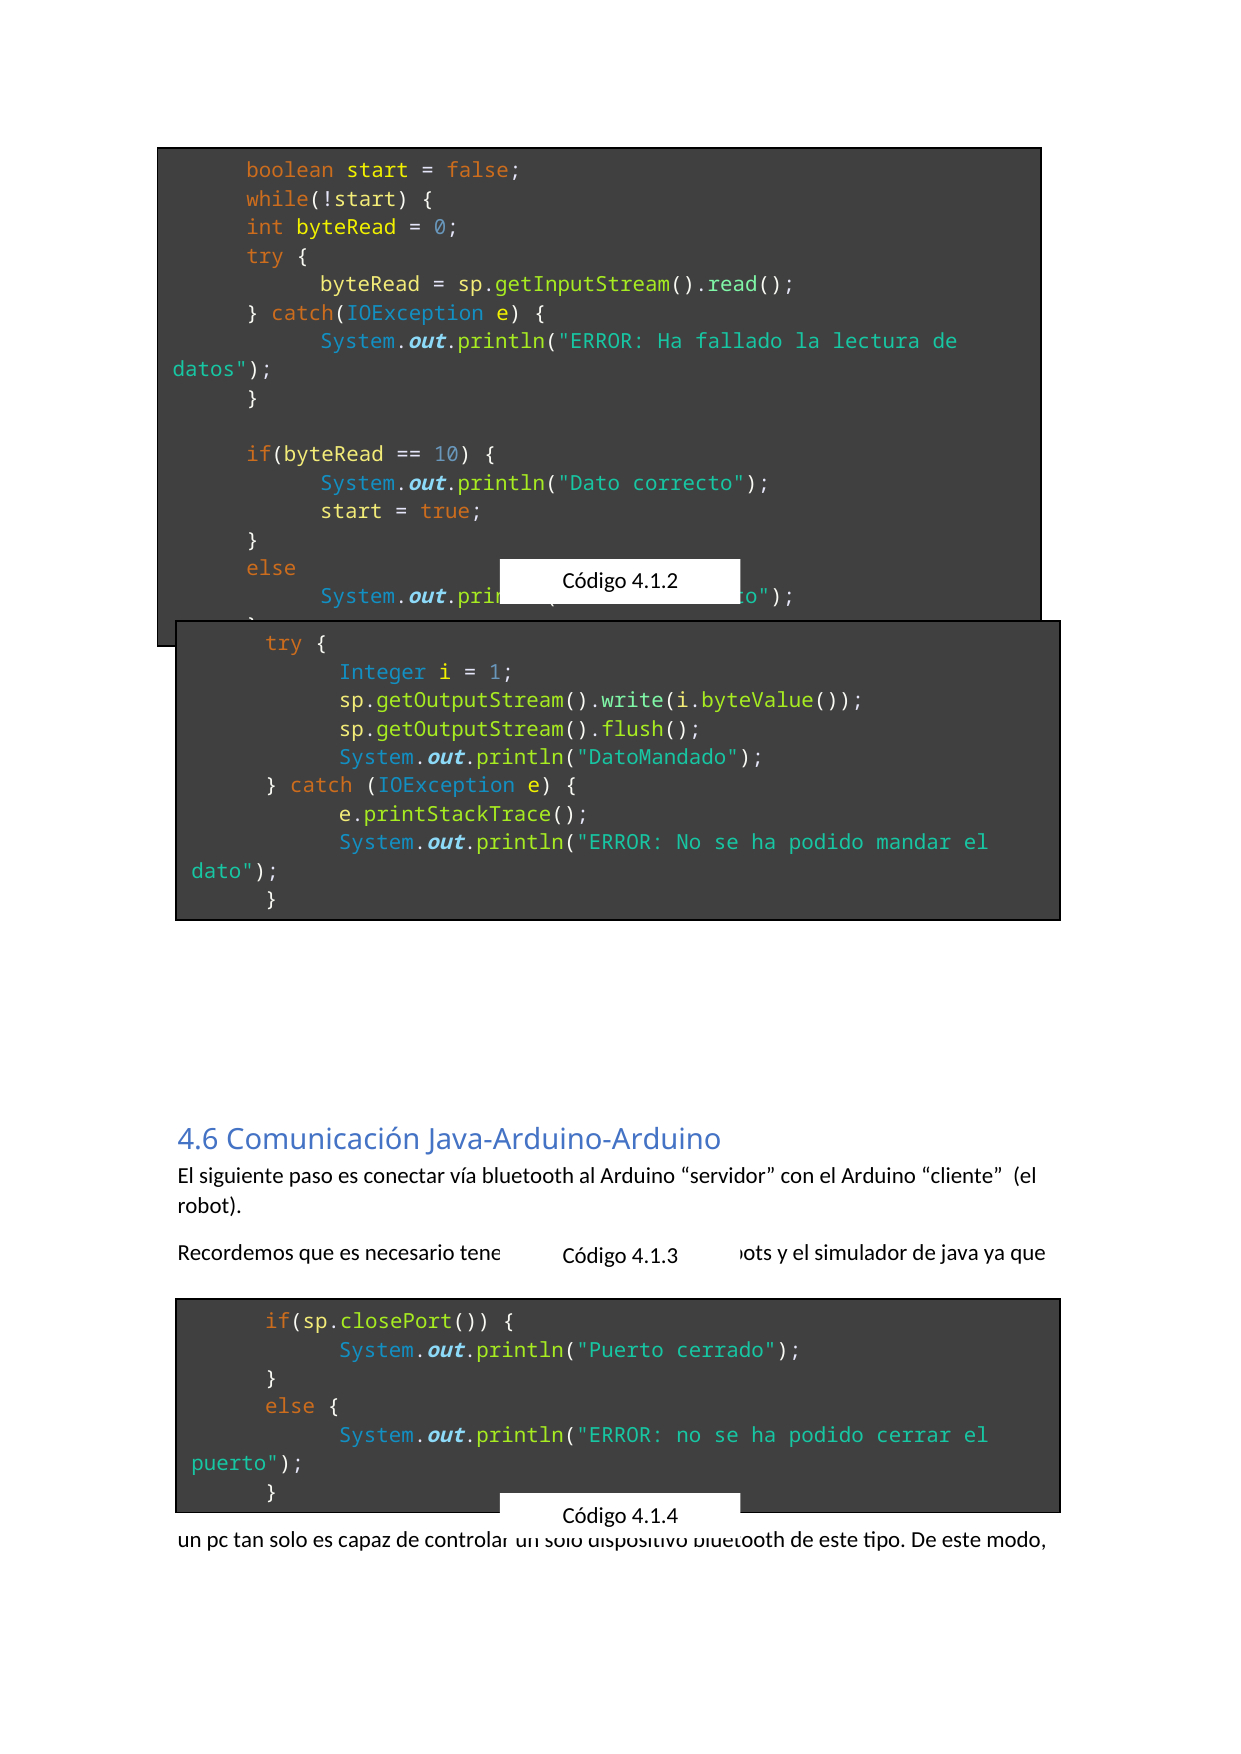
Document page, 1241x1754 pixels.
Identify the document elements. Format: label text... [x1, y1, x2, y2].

text 4.6 Comunicación Java-Arduino-Arduino [177, 1118, 1063, 1158]
text El siguiente paso es conectar vía bluetooth al Arduino “servidor” con el Arduino “cliente” (el robot). [177, 1161, 1063, 1219]
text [177, 1238, 1063, 1553]
